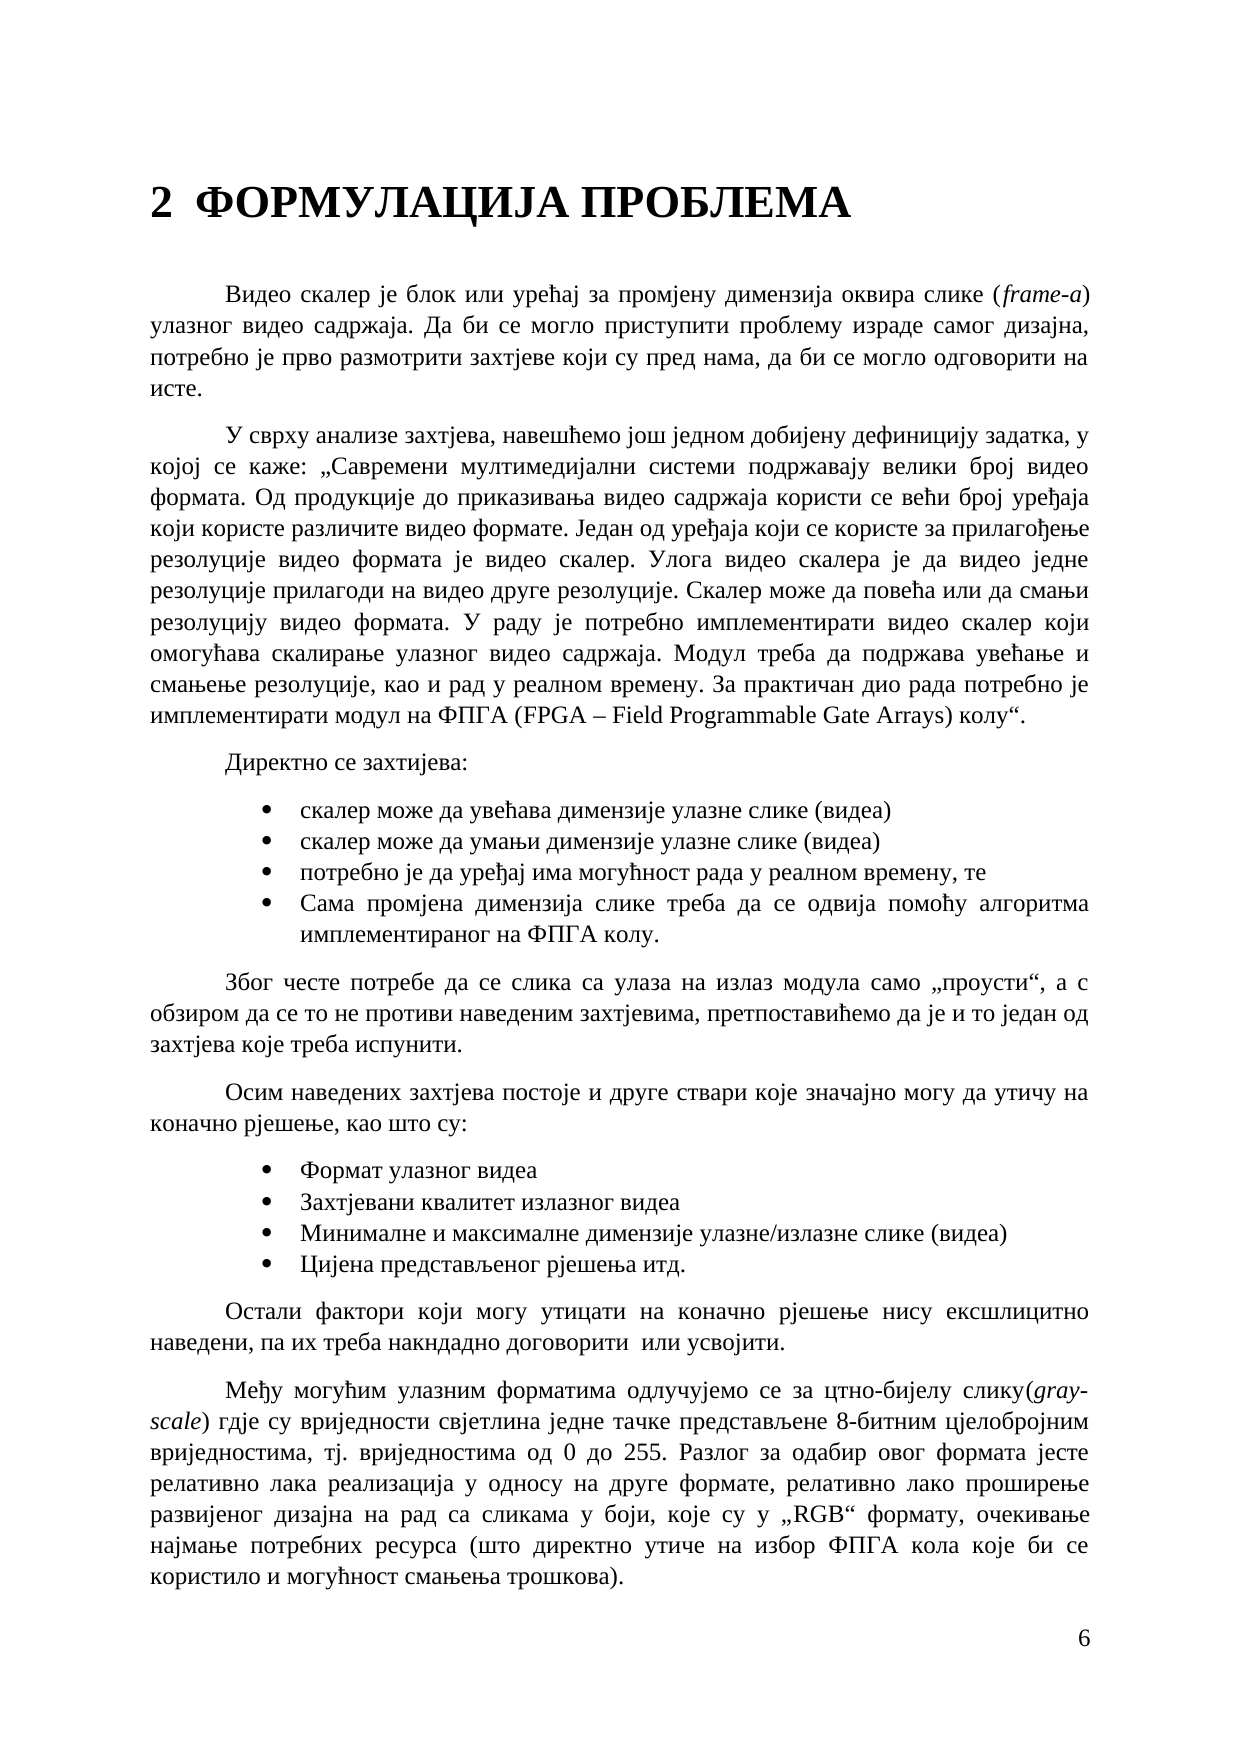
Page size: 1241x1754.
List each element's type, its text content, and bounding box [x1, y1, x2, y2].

list скалер може да увећава димензије улазне слике (видеа) [262, 795, 1090, 824]
subtitle ФОРМУЛАЦИЈА ПРОБЛЕМА [150, 175, 1090, 228]
text Због честе потребе да се слика са улаза на излаз модула само „проусти“, а с обзиром да се то не противи наведеним захтјевима, претпоставићемо да је и то један од захтјева које треба испунити. [150, 967, 1090, 1058]
list Сама промјена димензија слике треба да се одвија помоћу алгоритма имплементираног на ФПГА колу. [262, 888, 1090, 948]
text Директно се захтијева: [150, 747, 1090, 776]
list Формат улазног видеа [262, 1156, 1090, 1184]
list скалер може да умањи димензије улазне слике (видеа) [262, 826, 1090, 855]
list потребно је да уређај има могућност рада у реалном времену, те [262, 857, 1090, 886]
list Цијена представљеног рјешења итд. [262, 1249, 1090, 1277]
text У сврху анализе захтјева, навешћемо још једном добијену дефиницију задатка, у којој се каже: „Савремени мултимедијални системи подржавају велики број видео формата. Од продукције до приказивања видео садржаја користи се већи број уређаја који користе различите видео формате. Један од уређаја који се користе за прилагођење резолуције видео формата је видео скалер. Улога видео скалера је да видео једне резолуције прилагоди на видео друге резолуције. Скалер може да повећа или да смањи резолуцију видео формата. У раду је потребно имплементирати видео скалер који омогућава скалирање улазног видео садржаја. Модул треба да подржава увећање и смањење резолуције, као и рад у реалном времену. За практичан дио рада потребно је имплементирати модул на ФПГА (FPGA – Field Programmable Gate Arrays) колу“. [150, 420, 1090, 728]
text Међу могућим улазним форматима одлучујемо се за цтно-бијелу слику(gray-scale) гдје су вриједности свјетлина једне тачке представљене 8-битним цјелобројним вриједностима, тј. вриједностима од 0 до 255. Разлог за одабир овог формата јесте релативно лака реализација у односу на друге формате, релативно лако проширење развијеног дизајна на рад са сликама у боји, које су у „RGB“ формату, очекивање најмање потребних ресурса (што директно утиче на избор ФПГА кола које би се користило и могућност смањења трошкова). [150, 1375, 1090, 1590]
text Осим наведених захтјева постоје и друге ствари које значајно могу да утичу на коначно рјешење, као што су: [150, 1077, 1090, 1137]
list Минималне и максималне димензије улазне/излазне слике (видеа) [262, 1218, 1090, 1246]
text Остали фактори који могу утицати на коначно рјешење нису ексшлицитно наведени, па их треба накндадно договорити или усвојити. [150, 1296, 1090, 1356]
list Захтјевани квалитет излазног видеа [262, 1187, 1090, 1215]
text Видео скалер је блок или урећај за промјену димензија оквира слике (frame-a) улазног видео садржаја. Да би се могло приступити проблему израде самог дизајна, потребно је прво размотрити захтјеве који су пред нама, да би се могло одговорити на исте. [150, 279, 1090, 401]
